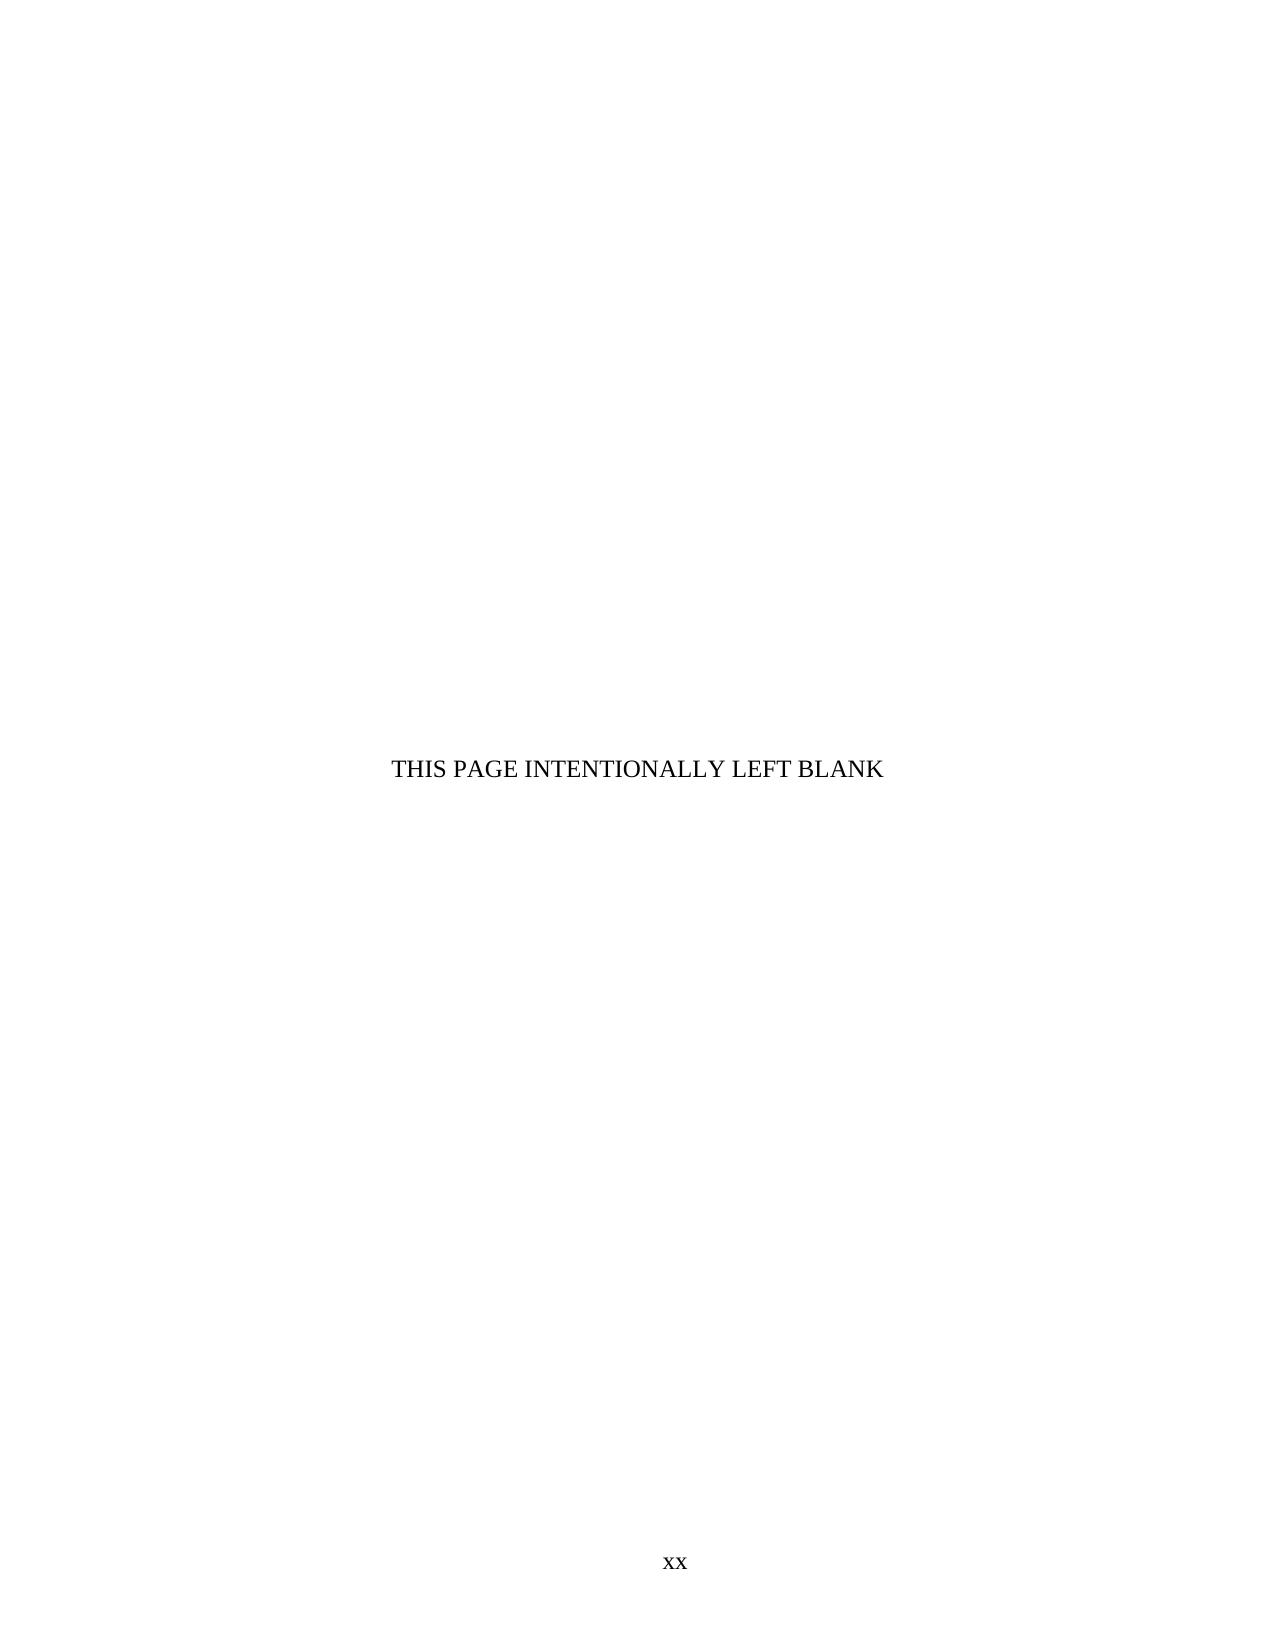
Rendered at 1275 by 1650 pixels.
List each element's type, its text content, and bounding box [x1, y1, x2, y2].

text This page intentionally left blank [150, 754, 1125, 782]
